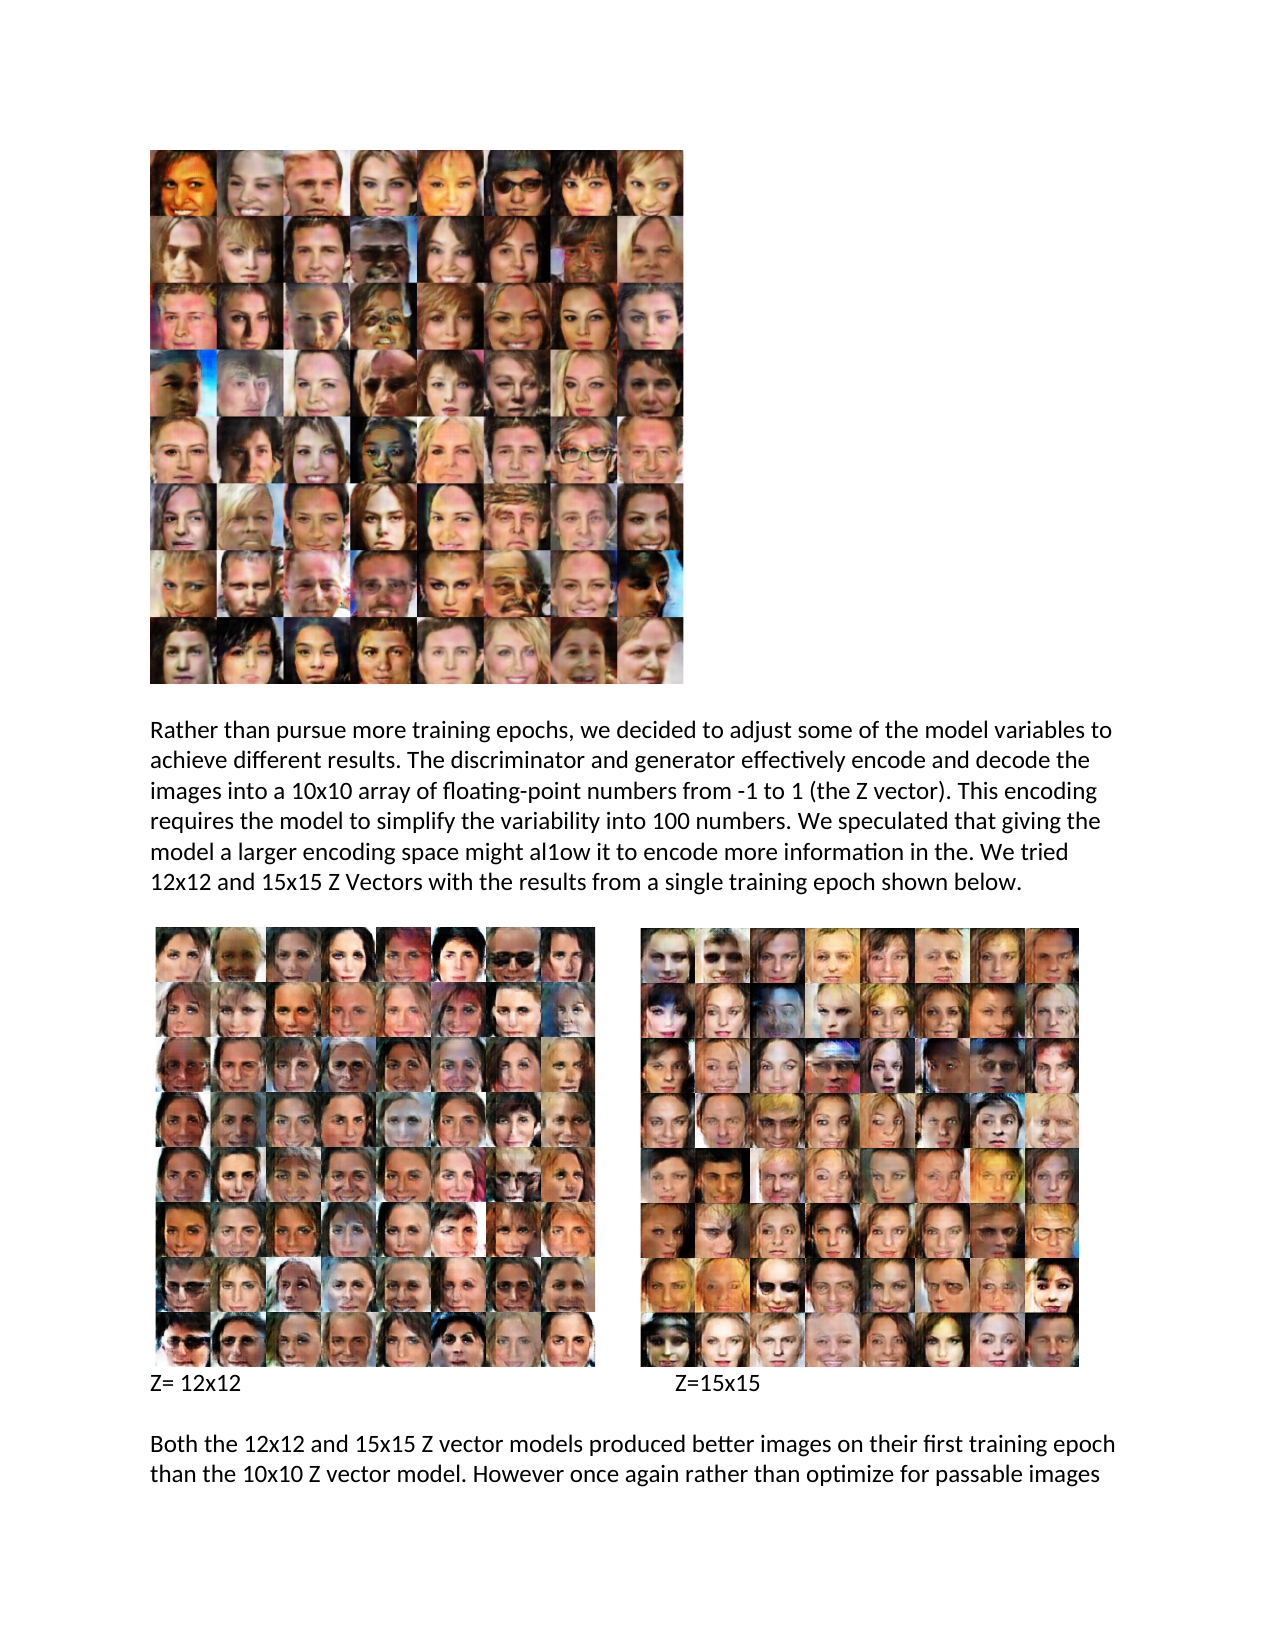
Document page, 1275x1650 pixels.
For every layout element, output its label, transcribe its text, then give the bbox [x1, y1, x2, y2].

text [150, 1428, 1125, 1489]
text Z= 12x12 Z=15x15 [150, 1367, 1125, 1398]
picture [150, 150, 684, 684]
picture [640, 928, 1079, 1367]
text Rather than pursue more training epochs, we decided to adjust some of the model variables to achieve different results. The discriminator and generator effectively encode and decode the images into a 10x10 array of floating-point numbers from -1 to 1 (the Z vector). This encoding requires the model to simplify the variability into 100 numbers. We speculated that giving the model a larger encoding space might al1ow it to encode more information in the. We tried 12x12 and 15x15 Z Vectors with the results from a single training epoch shown below. [150, 714, 1125, 897]
picture [155, 927, 596, 1367]
